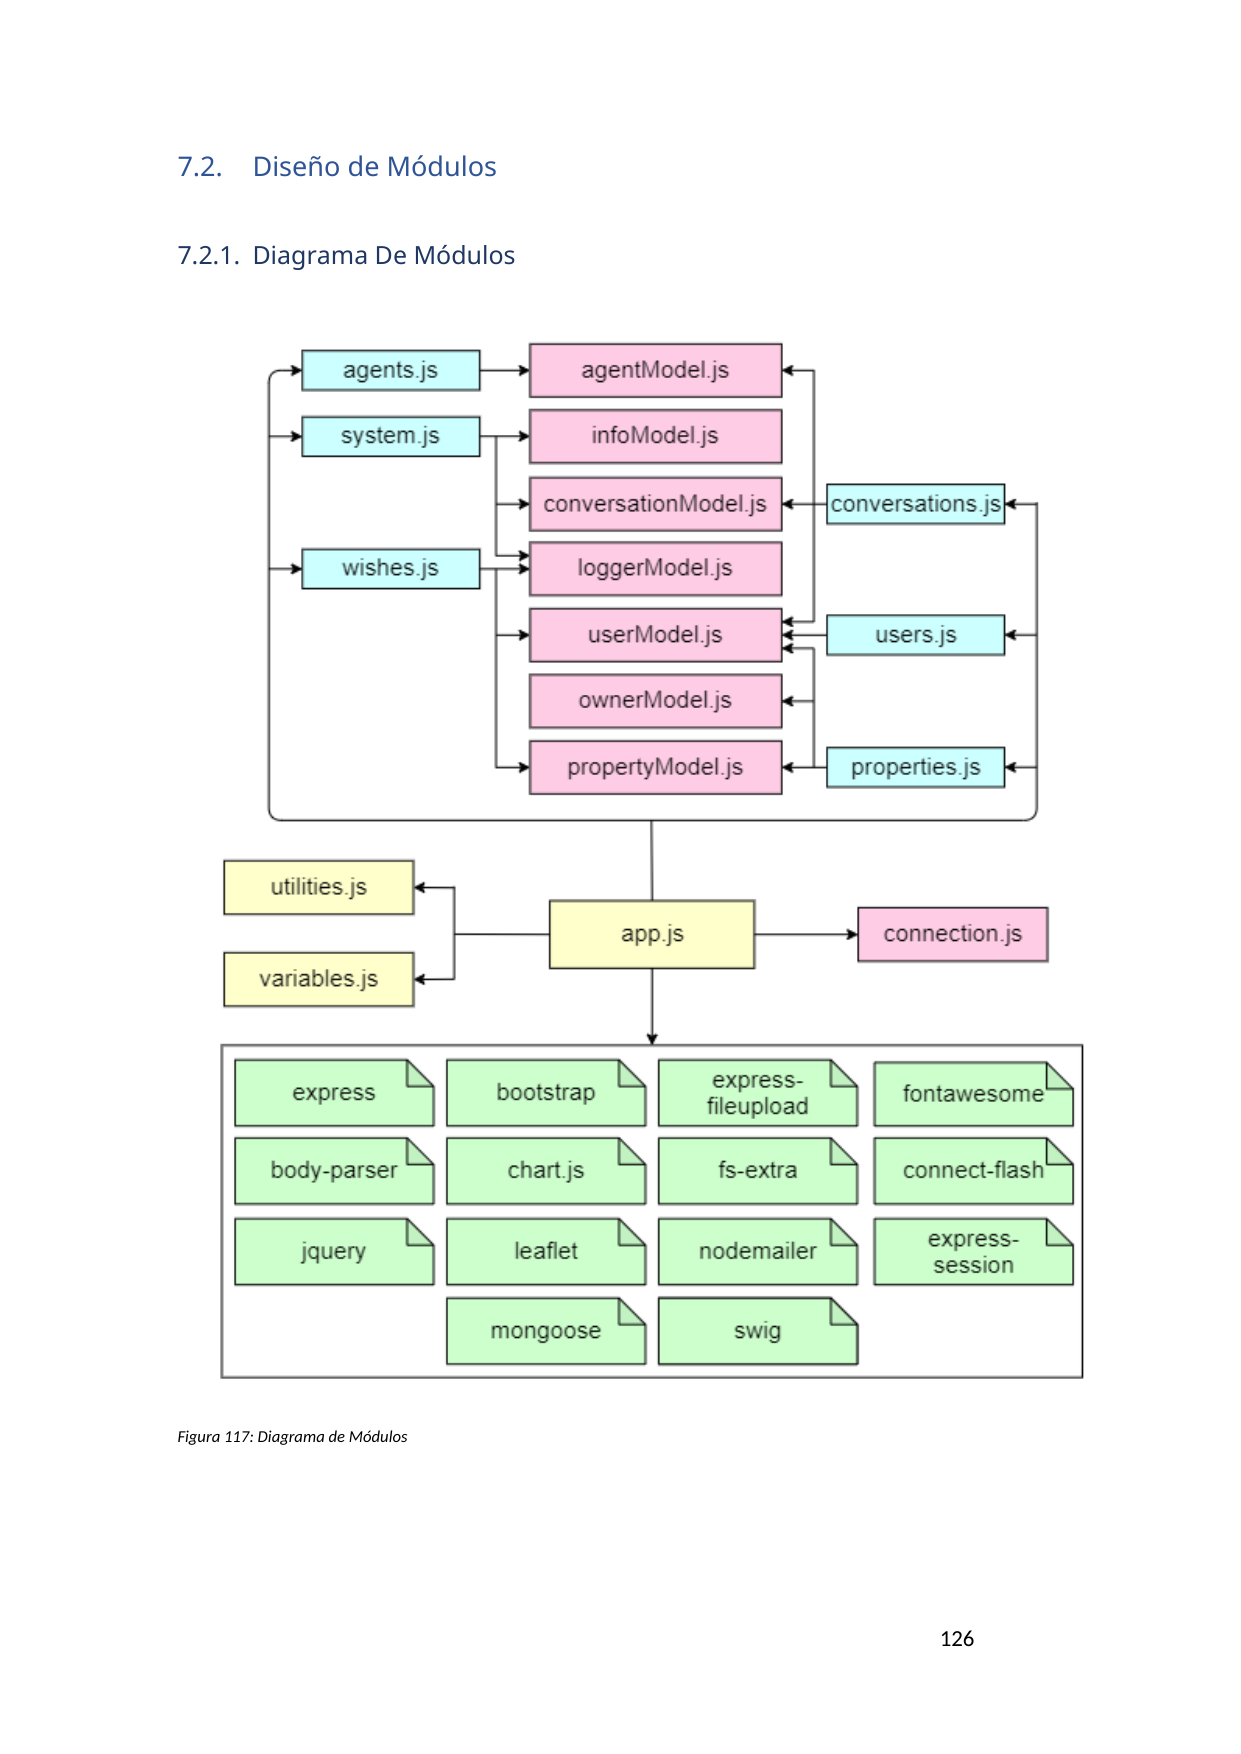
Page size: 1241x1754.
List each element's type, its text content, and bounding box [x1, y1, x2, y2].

subtitle Diagrama De Módulos [177, 237, 974, 272]
text Figura 117: Diagrama de Módulos [177, 1426, 974, 1446]
subtitle Diseño de Módulos [177, 148, 974, 184]
picture [177, 311, 1110, 1407]
